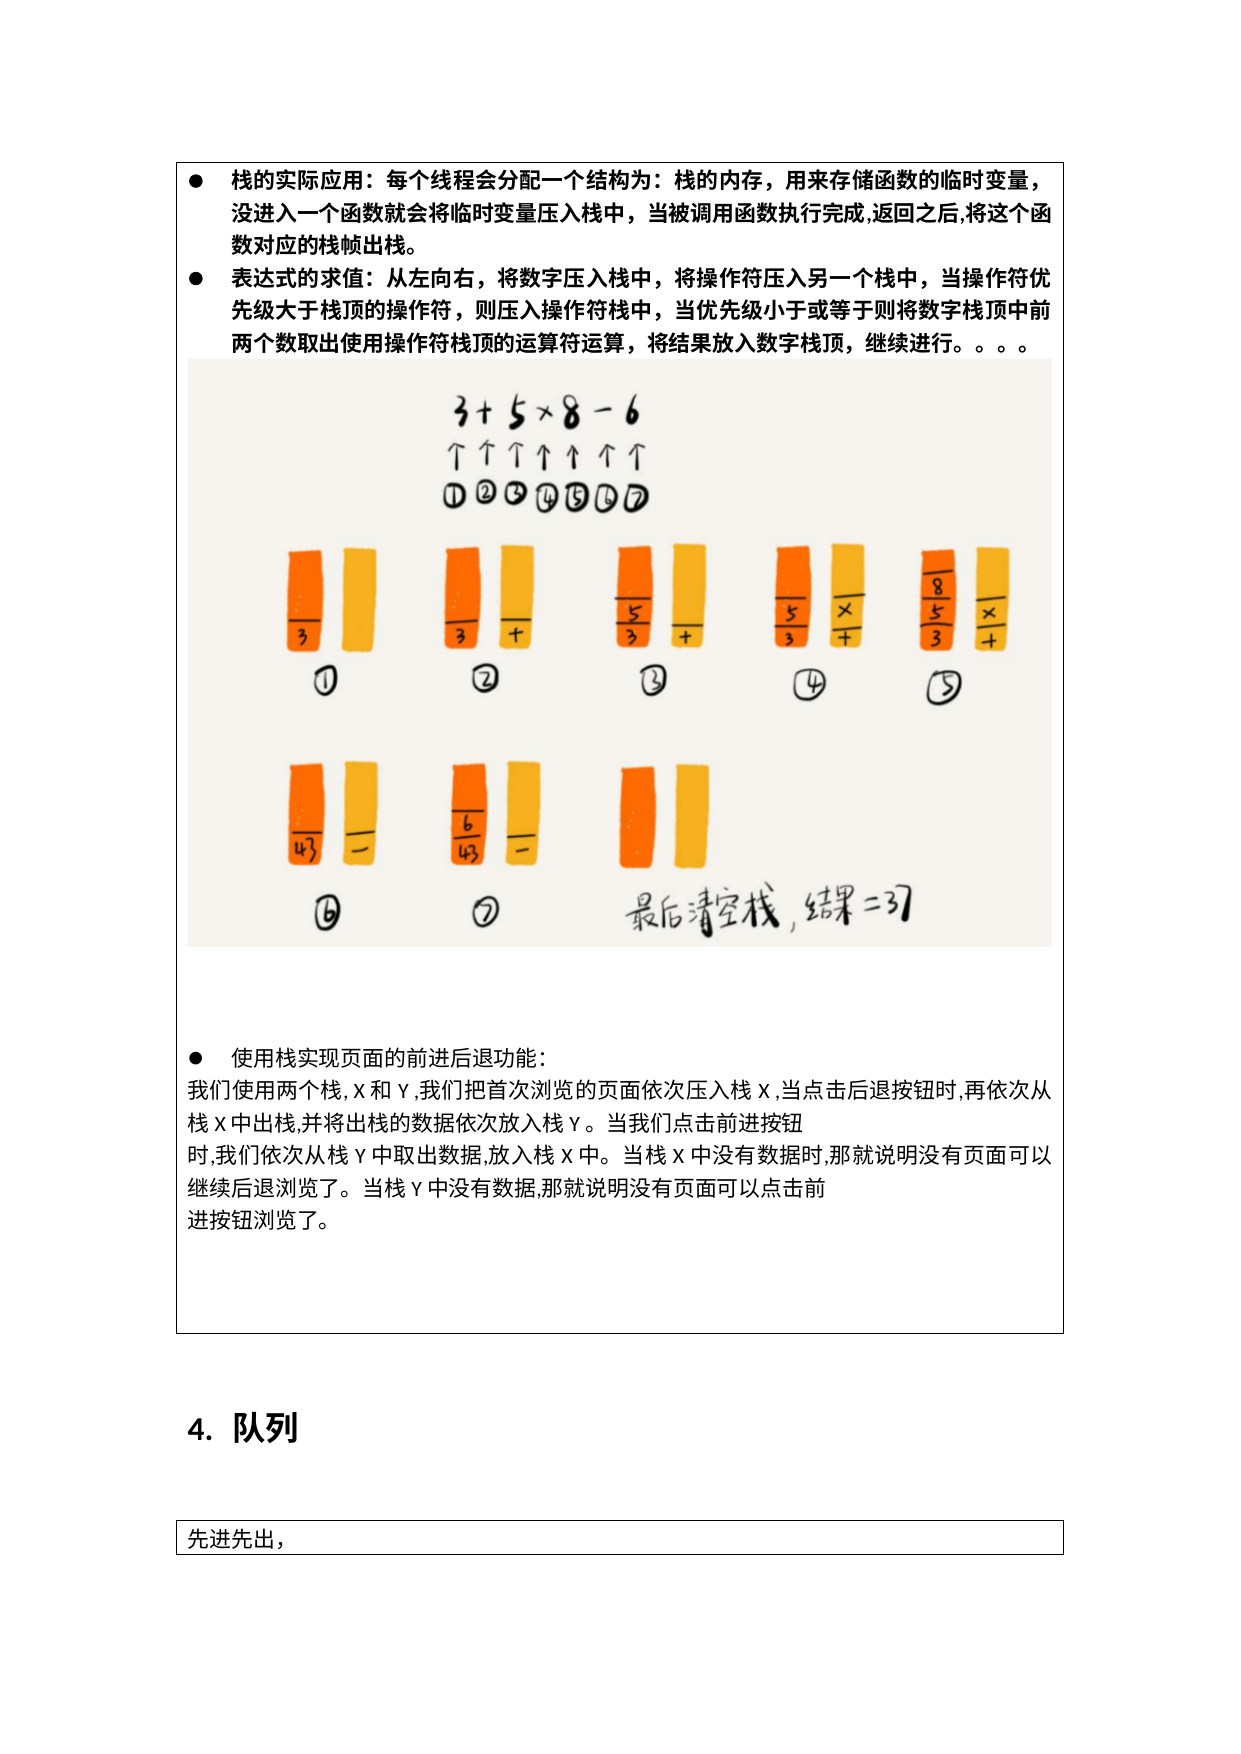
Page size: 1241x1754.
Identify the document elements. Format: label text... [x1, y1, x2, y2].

subtitle 队列 [187, 1394, 1053, 1459]
picture [187, 358, 1052, 947]
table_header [177, 1521, 1063, 1554]
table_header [177, 163, 1063, 1333]
